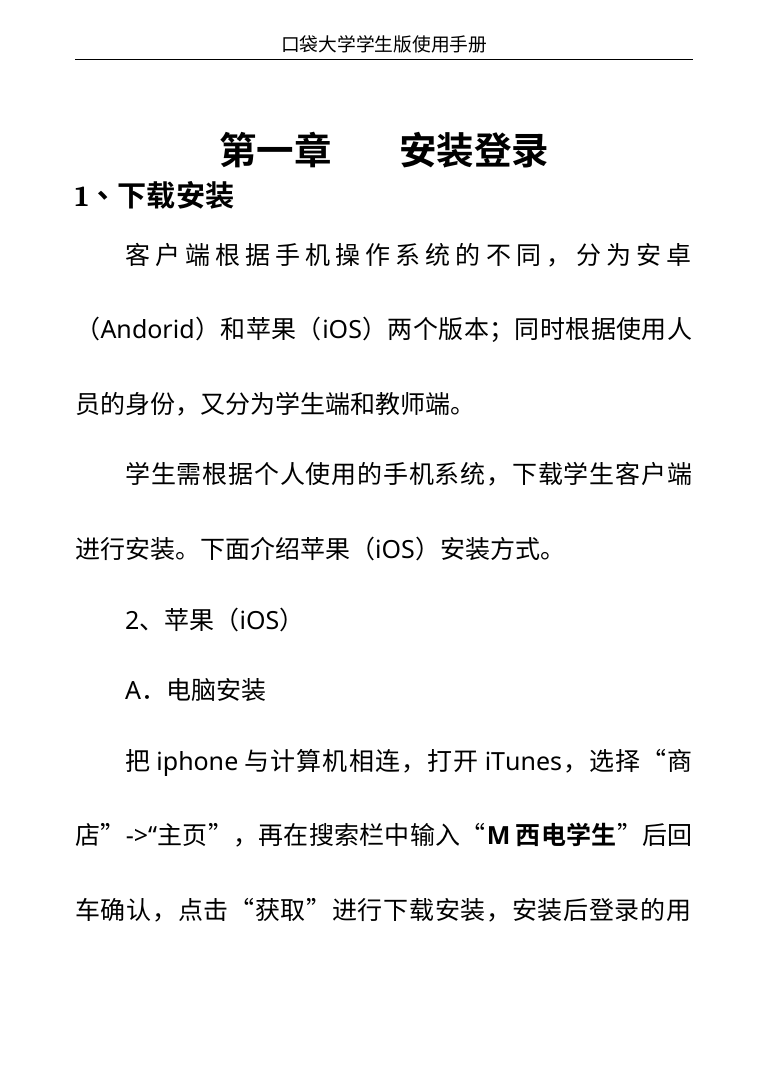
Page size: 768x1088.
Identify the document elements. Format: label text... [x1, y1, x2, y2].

text 2、苹果（iOS） [75, 586, 693, 651]
text 学生需根据个人使用的手机系统，下载学生客户端进行安装。下面介绍苹果（iOS）安装方式。 [75, 441, 693, 580]
subtitle 1、下载安装 [75, 175, 693, 215]
text 客户端根据手机操作系统的不同，分为安卓（Andorid）和苹果（iOS）两个版本；同时根据使用人员的身份，又分为学生端和教师端。 [75, 221, 693, 435]
text A．电脑安装 [75, 656, 693, 721]
subtitle 安装登录 [75, 124, 693, 175]
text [75, 727, 693, 941]
